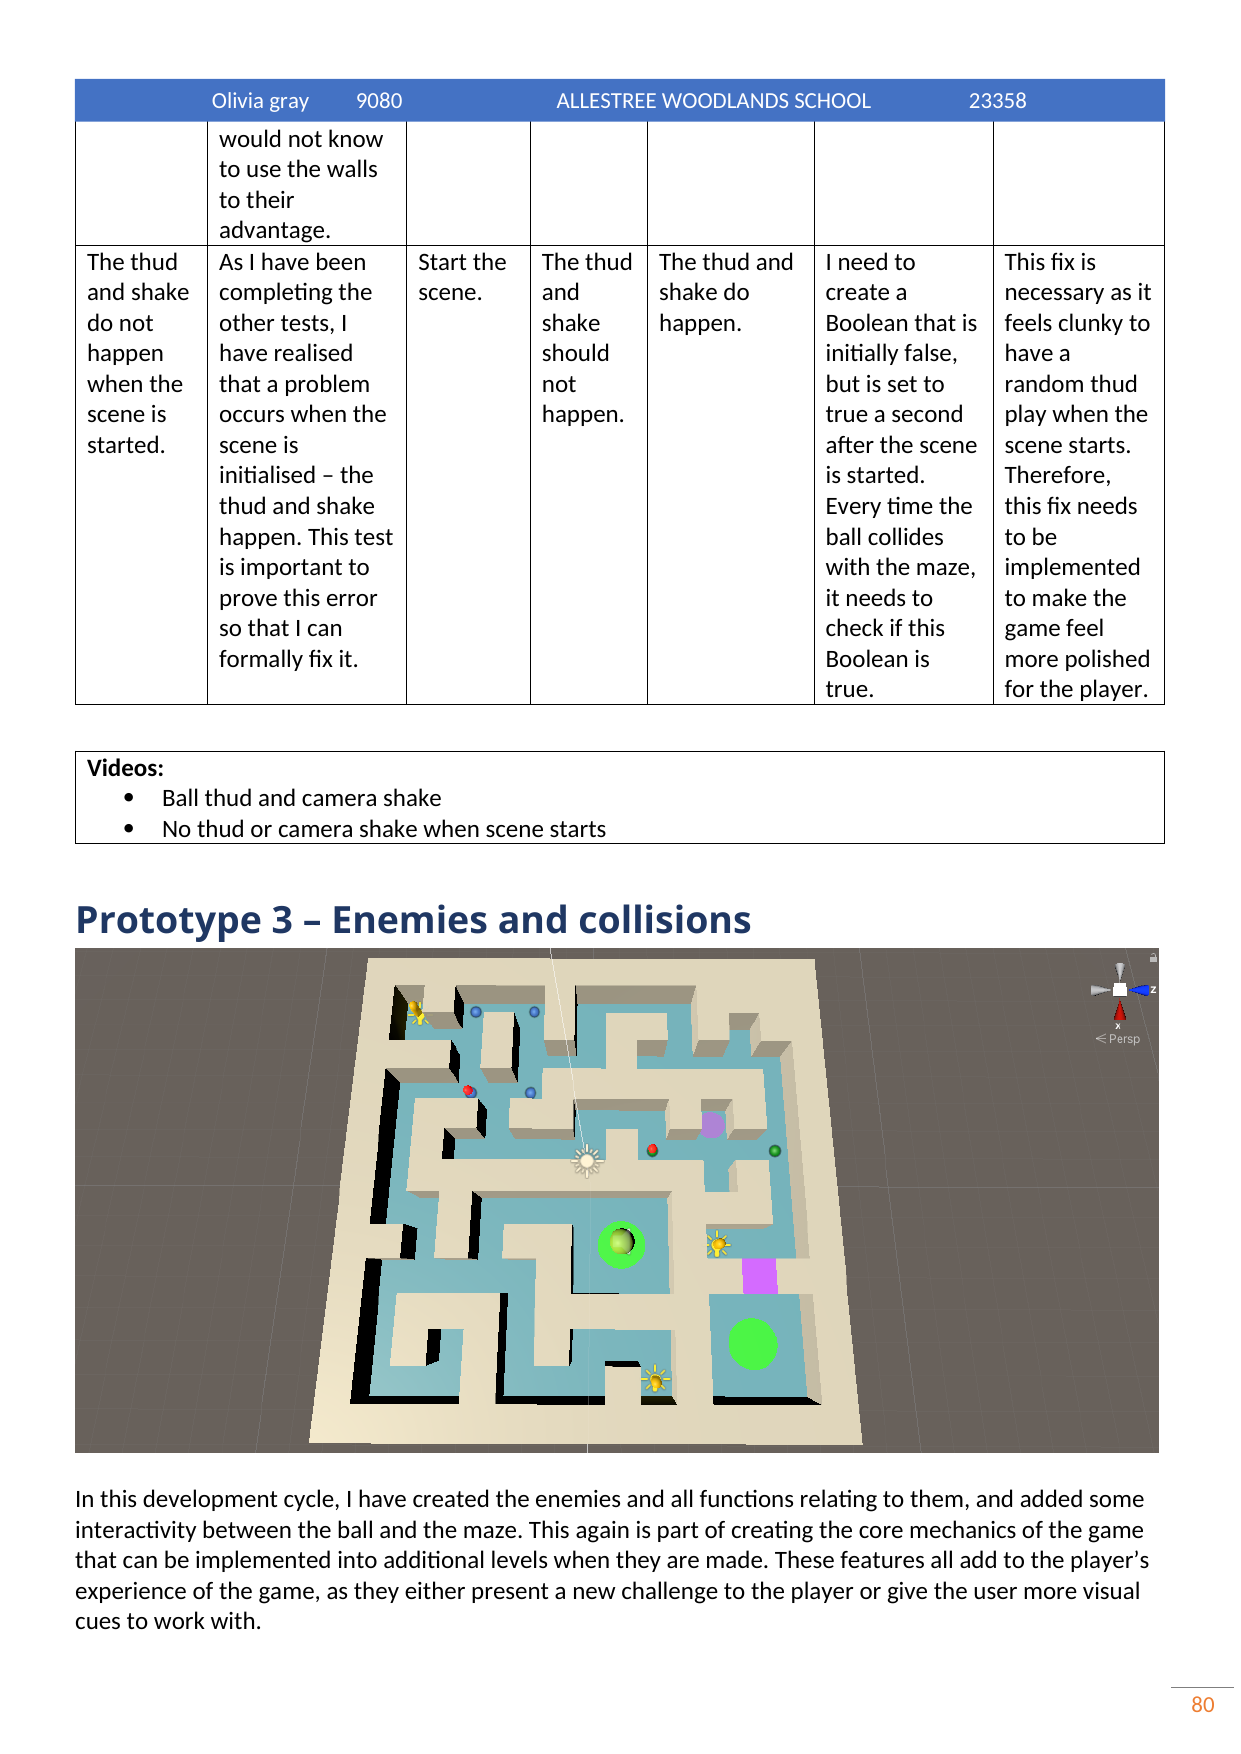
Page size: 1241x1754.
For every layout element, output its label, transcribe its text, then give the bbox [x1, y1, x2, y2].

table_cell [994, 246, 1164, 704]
subtitle Prototype 3 – Enemies and collisions [75, 894, 1165, 945]
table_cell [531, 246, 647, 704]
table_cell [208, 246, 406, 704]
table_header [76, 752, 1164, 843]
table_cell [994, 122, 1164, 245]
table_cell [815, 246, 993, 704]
text In this development cycle, I have created the enemies and all functions relating to them, and added some interactivity between the ball and the maze. This again is part of creating the core mechanics of the game that can be implemented into additional levels when they are made. These features all add to the player’s experience of the game, as they either present a new challenge to the player or give the user more visual cues to work with. [75, 1483, 1165, 1636]
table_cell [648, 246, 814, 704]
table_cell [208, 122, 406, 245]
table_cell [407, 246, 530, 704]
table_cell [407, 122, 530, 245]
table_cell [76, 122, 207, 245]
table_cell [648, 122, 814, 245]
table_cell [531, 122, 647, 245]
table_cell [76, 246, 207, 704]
picture [75, 948, 1159, 1453]
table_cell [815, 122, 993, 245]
